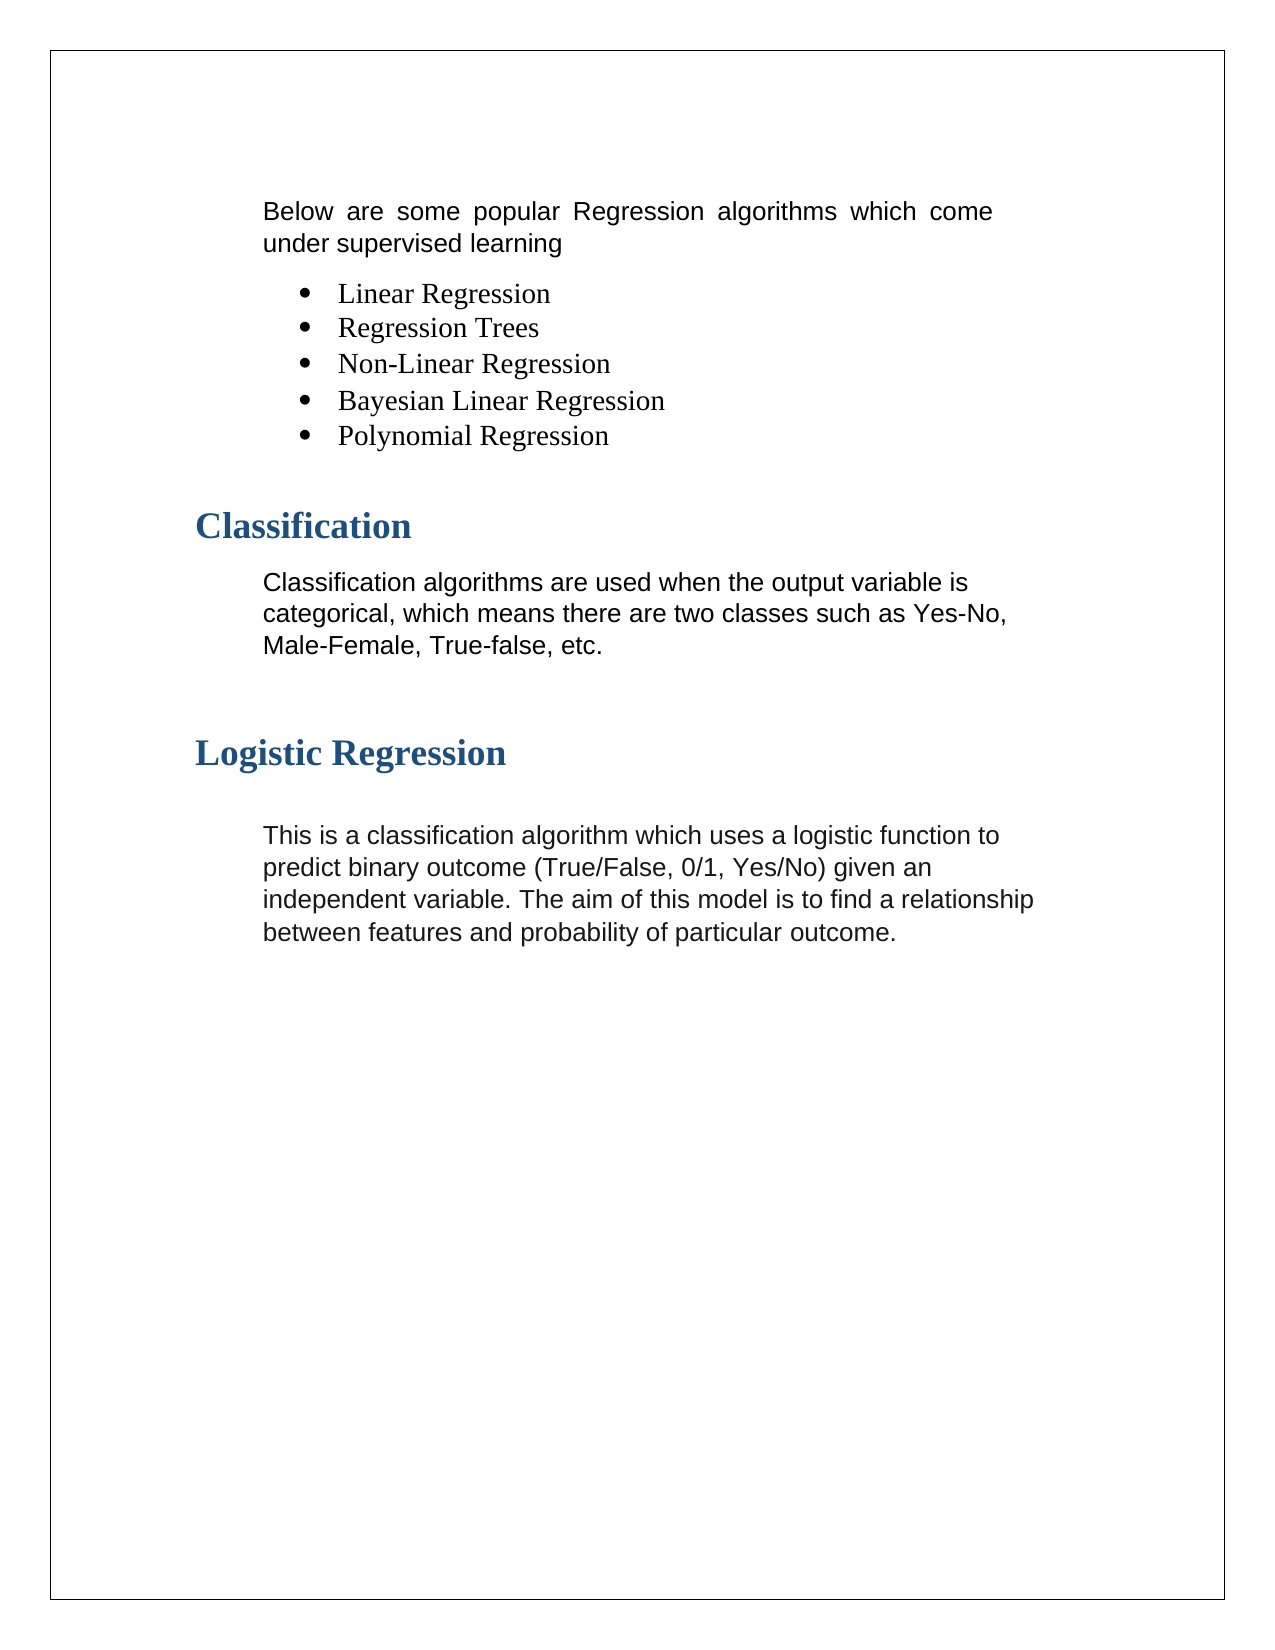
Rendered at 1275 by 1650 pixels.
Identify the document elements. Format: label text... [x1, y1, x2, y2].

list Polynomial Regression [300, 418, 1138, 452]
list Linear Regression [300, 276, 1138, 310]
subtitle Logistic Regression [195, 730, 1138, 773]
list Bayesian Linear Regression [300, 381, 1138, 418]
text Below are some popular Regression algorithms which come under supervised learning [263, 196, 994, 258]
text This is a classification algorithm which uses a logistic function to predict binary outcome (True/False, 0/1, Yes/No) given an independent variable. The aim of this model is to find a relationship between features and probability of particular outcome. [263, 820, 1043, 947]
list Non-Linear Regression [300, 344, 1138, 381]
text Classification algorithms are used when the output variable is categorical, which means there are two classes such as Yes-No, Male-Female, True-false, etc. [263, 567, 1026, 660]
list Regression Trees [300, 310, 1138, 344]
subtitle Classification [195, 503, 1138, 547]
